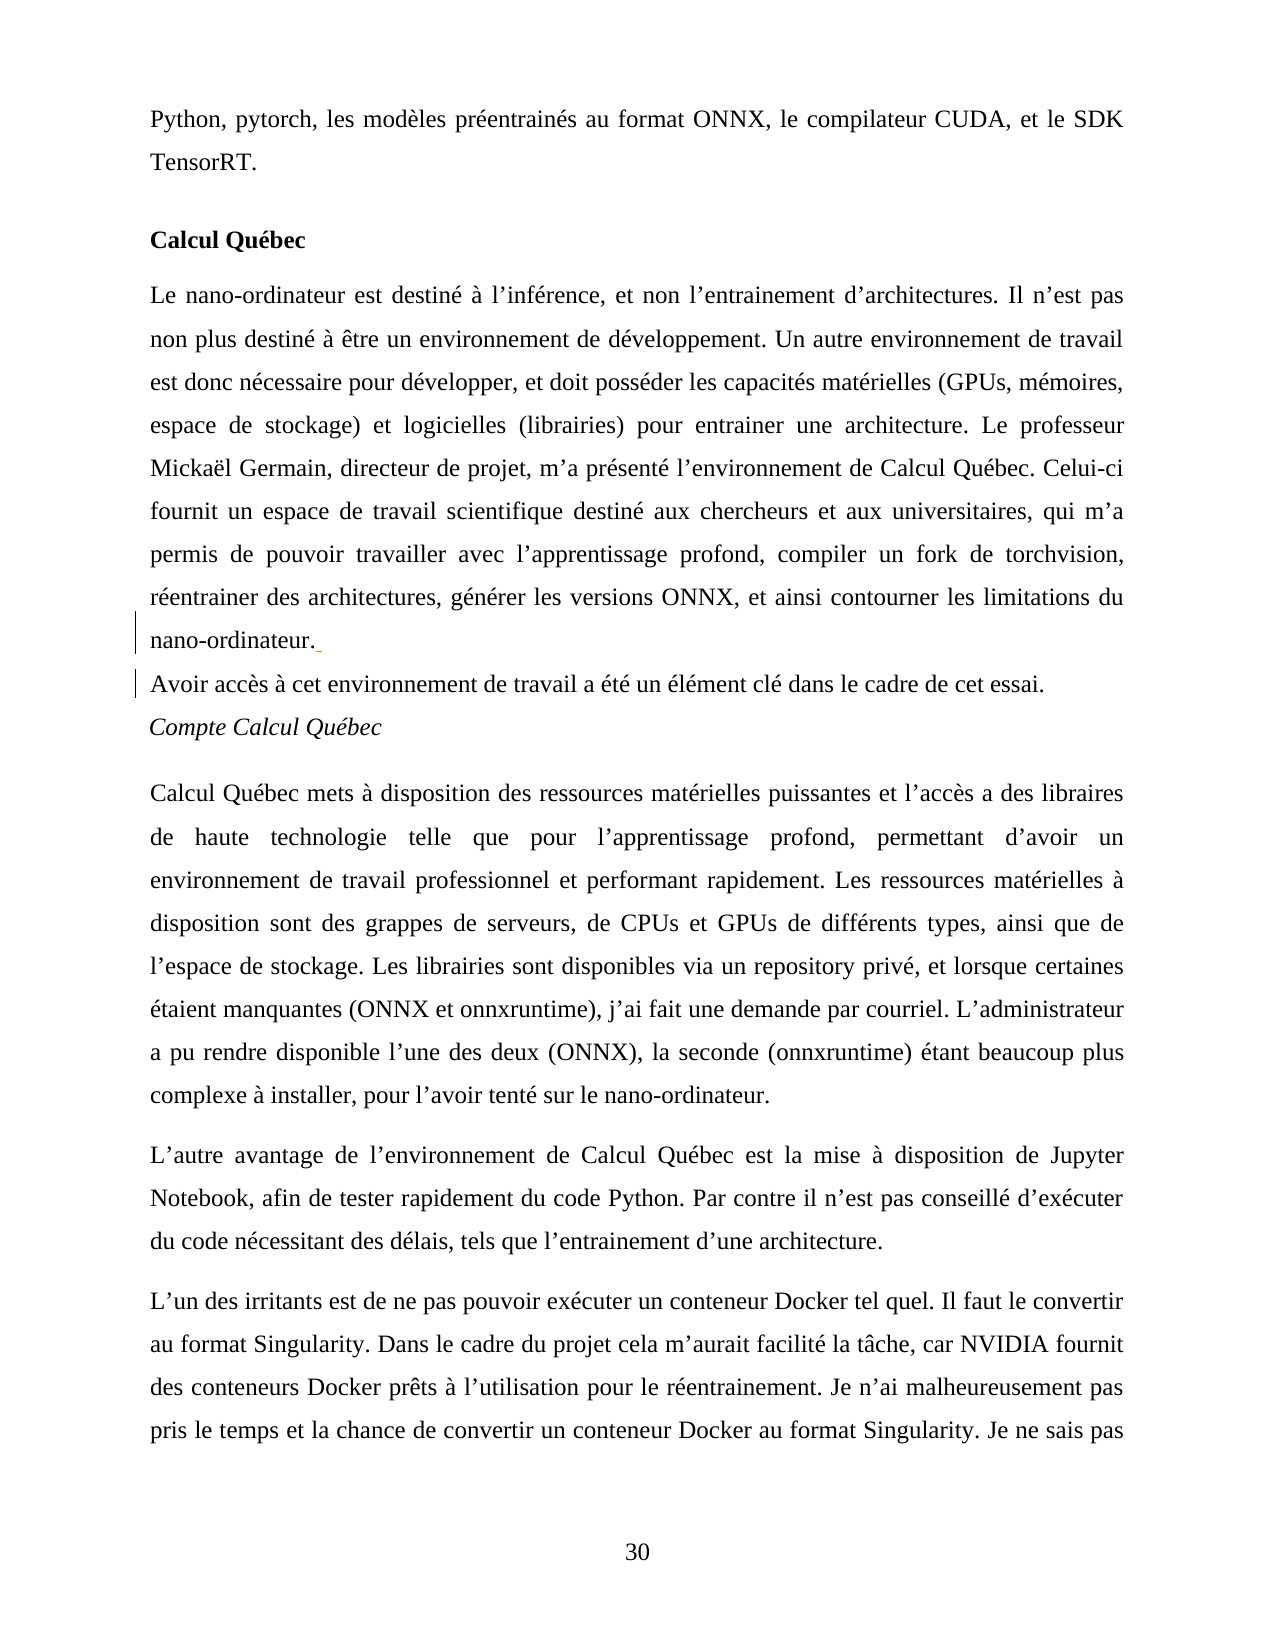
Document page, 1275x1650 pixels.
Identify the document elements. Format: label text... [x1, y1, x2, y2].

text Avoir accès à cet environnement de travail a été un élément clé dans le cadre de cet essai. [150, 669, 1125, 697]
subtitle Compte Calcul Québec [148, 712, 1125, 741]
text L’autre avantage de l’environnement de Calcul Québec est la mise à disposition de Jupyter Notebook, afin de tester rapidement du code Python. Par contre il n’est pas conseillé d’exécuter du code nécessitant des délais, tels que l’entrainement d’une architecture. [150, 1140, 1125, 1255]
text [150, 1286, 1125, 1444]
text Calcul Québec mets à disposition des ressources matérielles puissantes et l’accès a des libraires de haute technologie telle que pour l’apprentissage profond, permettant d’avoir un environnement de travail professionnel et performant rapidement. Les ressources matérielles à disposition sont des grappes de serveurs, de CPUs et GPUs de différents types, ainsi que de l’espace de stockage. Les librairies sont disponibles via un repository privé, et lorsque certaines étaient manquantes (ONNX et onnxruntime), j’ai fait une demande par courriel. L’administrateur a pu rendre disponible l’une des deux (ONNX), la seconde (onnxruntime) étant beaucoup plus complexe à installer, pour l’avoir tenté sur le nano-ordinateur. [150, 778, 1125, 1109]
text Calcul Québec [149, 226, 1125, 254]
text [150, 104, 1125, 176]
text Le nano-ordinateur est destiné à l’inférence, et non l’entrainement d’architectures. Il n’est pas non plus destiné à être un environnement de développement. Un autre environnement de travail est donc nécessaire pour développer, et doit posséder les capacités matérielles (GPUs, mémoires, espace de stockage) et logicielles (librairies) pour entrainer une architecture. Le professeur Mickaël Germain, directeur de projet, m’a présenté l’environnement de Calcul Québec. Celui-ci fournit un espace de travail scientifique destiné aux chercheurs et aux universitaires, qui m’a permis de pouvoir travailler avec l’apprentissage profond, compiler un fork de torchvision, réentrainer des architectures, générer les versions ONNX, et ainsi contourner les limitations du nano-ordinateur. [150, 281, 1125, 654]
